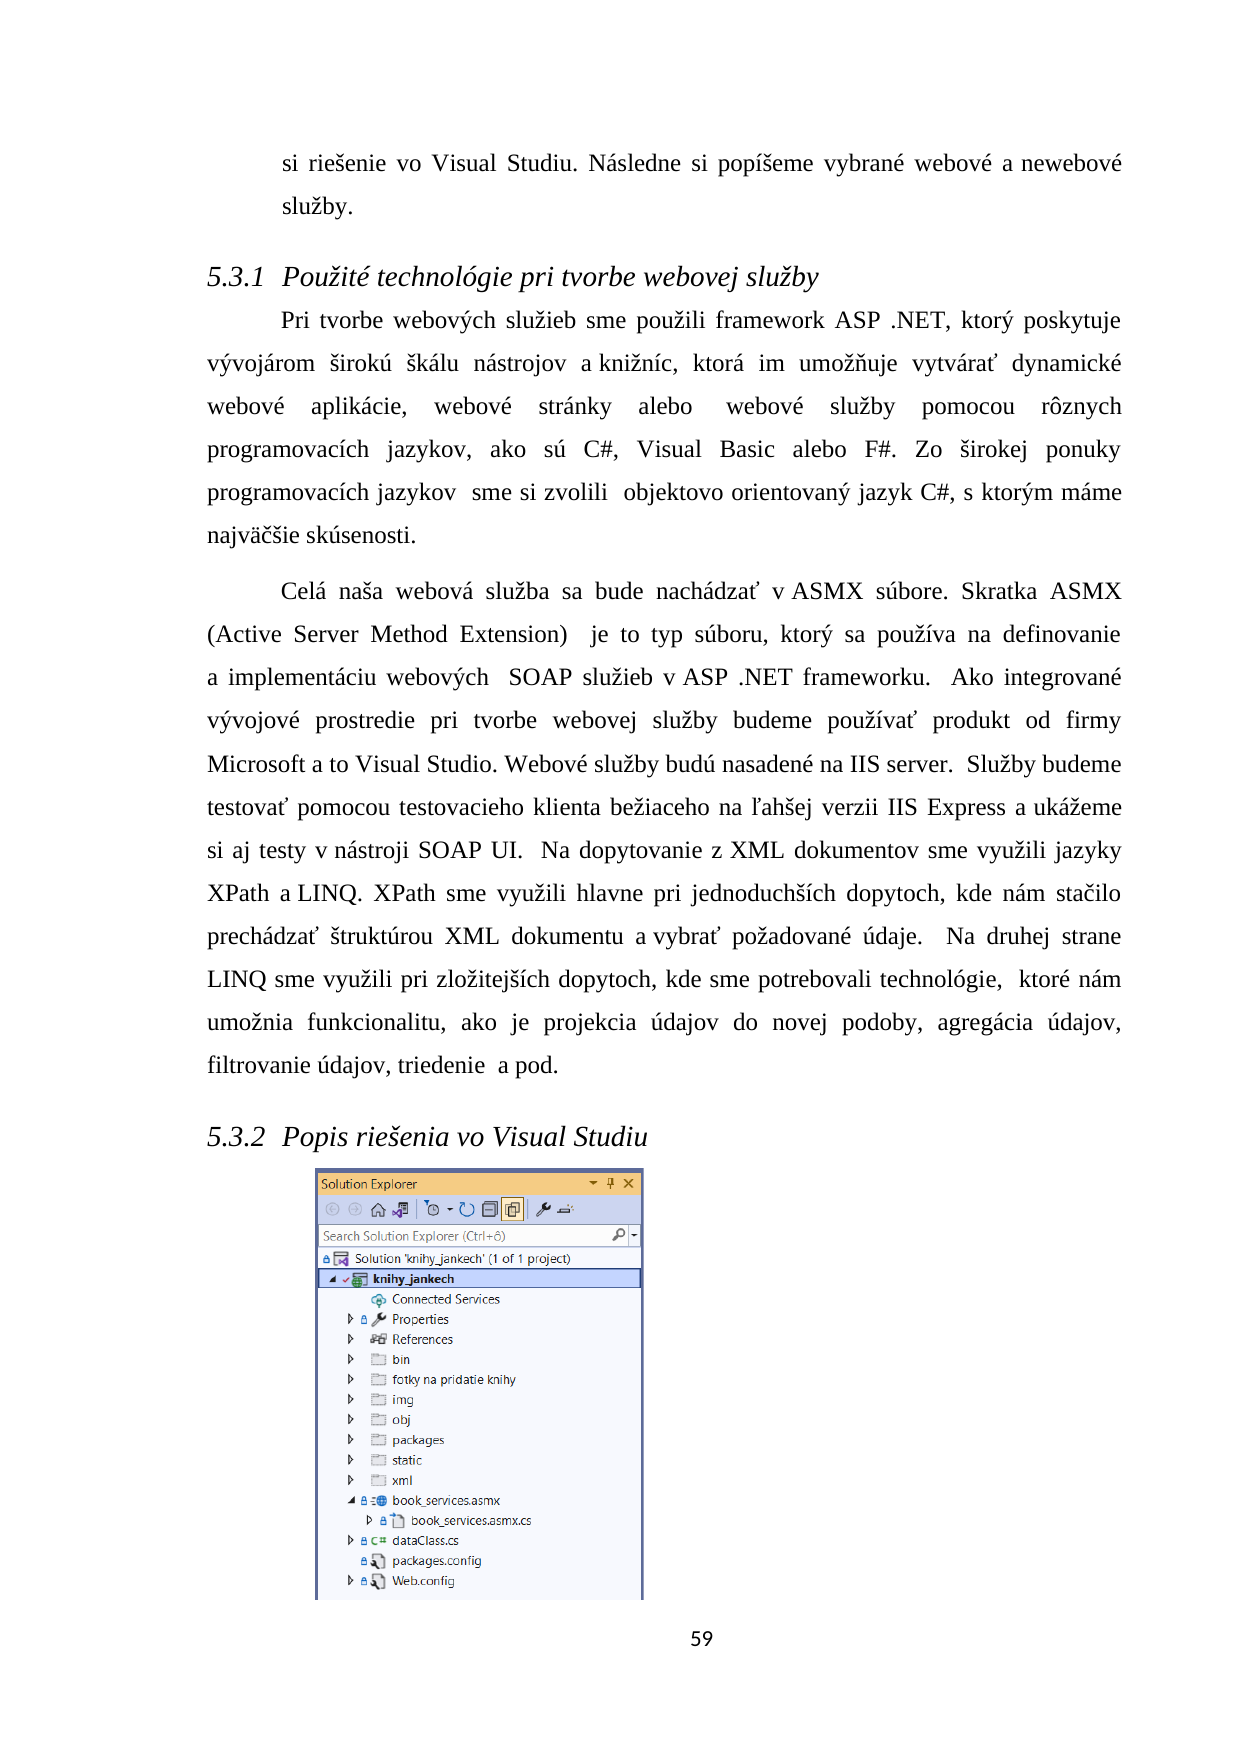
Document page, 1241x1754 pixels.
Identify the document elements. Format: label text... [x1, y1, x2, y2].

subtitle Použité technológie pri tvorbe webovej služby [207, 259, 1122, 292]
text Celá naša webová služba sa bude nachádzať v ASMX súbore. Skratka ASMX (Active Server Method Extension) je to typ súboru, ktorý sa používa na definovanie a implementáciu webových SOAP služieb v ASP .NET frameworku. Ako integrované vývojové prostredie pri tvorbe webovej služby budeme používať produkt od firmy Microsoft a to Visual Studio. Webové služby budú nasadené na IIS server. Služby budeme testovať pomocou testovacieho klienta bežiaceho na ľahšej verzii IIS Express a ukážeme si aj testy v nástroji SOAP UI. Na dopytovanie z XML dokumentov sme využili jazyky XPath a LINQ. XPath sme využili hlavne pri jednoduchších dopytoch, kde nám stačilo prechádzať štruktúrou XML dokumentu a vybrať požadované údaje. Na druhej strane LINQ sme využili pri zložitejších dopytoch, kde sme potrebovali technológie, ktoré nám umožnia funkcionalitu, ako je projekcia údajov do novej podoby, agregácia údajov, filtrovanie údajov, triedenie a pod. [207, 576, 1122, 1079]
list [282, 148, 1122, 219]
subtitle Popis riešenia vo Visual Studiu [207, 1119, 1122, 1152]
picture [315, 1168, 644, 1600]
text Pri tvorbe webových služieb sme použili framework ASP .NET, ktorý poskytuje vývojárom širokú škálu nástrojov a knižníc, ktorá im umožňuje vytvárať dynamické webové aplikácie, webové stránky alebo webové služby pomocou rôznych programovacích jazykov, ako sú C#, Visual Basic alebo F#. Zo širokej ponuky programovacích jazykov sme si zvolili objektovo orientovaný jazyk C#, s ktorým máme najväčšie skúsenosti. [207, 305, 1122, 549]
